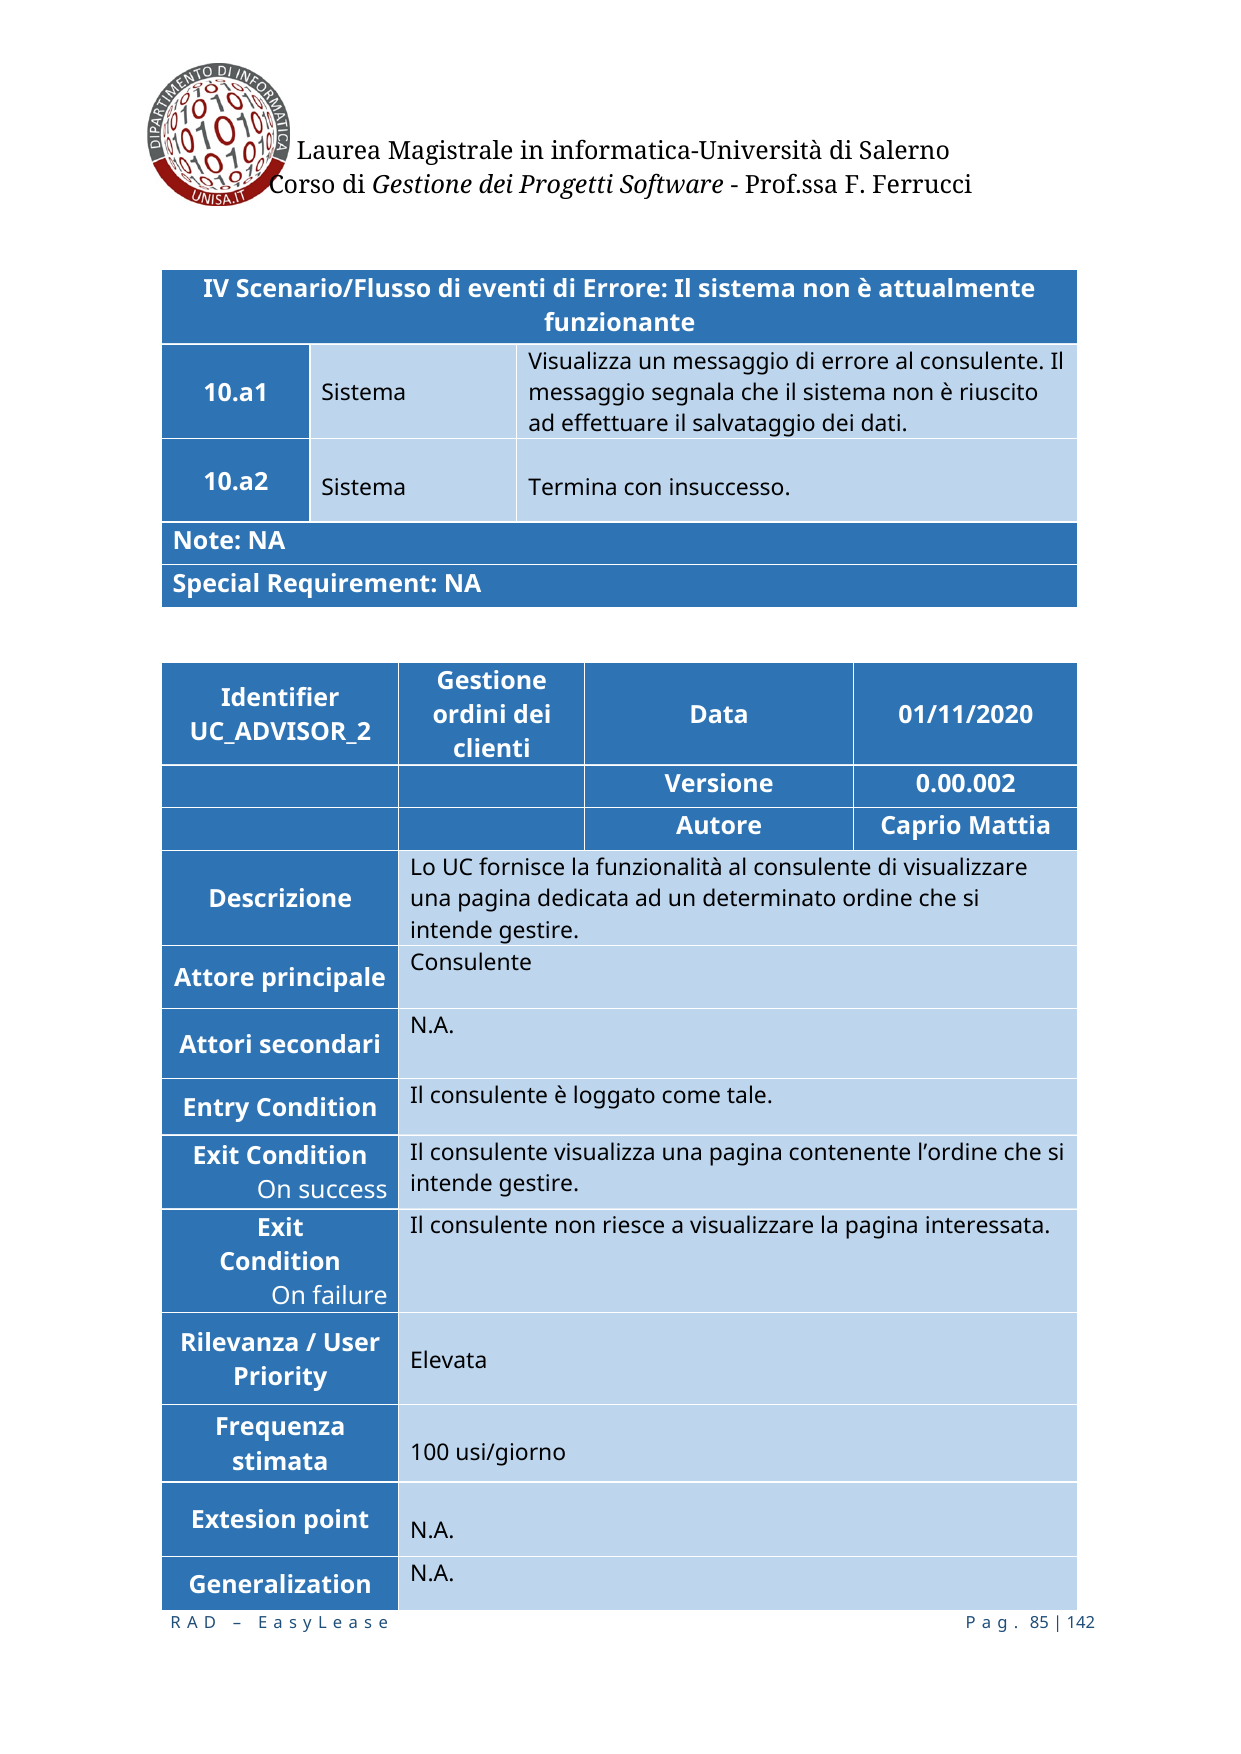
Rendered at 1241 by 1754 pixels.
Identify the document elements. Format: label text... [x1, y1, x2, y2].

table_cell [162, 766, 398, 807]
table_cell IV Scenario/Flusso di eventi di Errore: Il sistema non è attualmente funzionante [162, 270, 1077, 343]
table_cell Lo UC fornisce la funzionalità al consulente di visualizzare una pagina dedicata ad un determinato ordine che si intende gestire. [399, 851, 1077, 945]
table_cell Il consulente non riesce a visualizzare la pagina interessata. [399, 1210, 1077, 1312]
table_cell Attori secondari [162, 1009, 398, 1078]
table_cell Il consulente visualizza una pagina contenente l’ordine che si intende gestire. [399, 1136, 1077, 1208]
table_cell Sistema [311, 345, 516, 438]
table_header Data [585, 663, 853, 764]
table_cell Versione [585, 766, 853, 807]
table_cell Note: NA [162, 523, 1077, 564]
table_cell 10.a2 [162, 439, 309, 521]
table_cell Special Requirement: NA [162, 565, 1077, 607]
table_cell Sistema [311, 439, 516, 521]
table_cell Autore [585, 808, 853, 850]
table_header Gestione ordini dei clienti [399, 663, 584, 764]
table_cell [399, 766, 584, 807]
table_cell Attore principale [162, 946, 398, 1008]
table_cell [399, 808, 584, 850]
table_cell N.A. [399, 1557, 1077, 1610]
table_cell Descrizione [162, 851, 398, 945]
table_cell [162, 808, 398, 850]
table_cell Exit Condition On failure [162, 1210, 398, 1312]
table_cell Generalization of [162, 1557, 398, 1610]
picture [147, 63, 290, 206]
table_cell N.A. [399, 1483, 1077, 1556]
table_cell Extesion point [162, 1483, 398, 1556]
table_cell Entry Condition [162, 1079, 398, 1134]
table_cell 100 usi/giorno [399, 1405, 1077, 1481]
table_cell N.A. [399, 1009, 1077, 1078]
table_header 01/11/2020 [854, 663, 1077, 764]
table_cell 10.a1 [162, 345, 309, 438]
table_cell Visualizza un messaggio di errore al consulente. Il messaggio segnala che il sistema non è riuscito ad effettuare il salvataggio dei dati. [517, 345, 1077, 438]
table_cell Rilevanza / User Priority [162, 1313, 398, 1404]
table_cell Caprio Mattia [854, 808, 1077, 850]
table_cell Consulente [399, 946, 1077, 1008]
table_header Identifier UC_ADVISOR_2 [162, 663, 398, 764]
table_cell Termina con insuccesso. [517, 439, 1077, 521]
table_cell Exit Condition On success [162, 1136, 398, 1208]
table_cell Frequenza stimata [162, 1405, 398, 1481]
table_cell Il consulente è loggato come tale. [399, 1079, 1077, 1134]
table_cell 0.00.002 [854, 766, 1077, 807]
table_cell Elevata [399, 1313, 1077, 1404]
